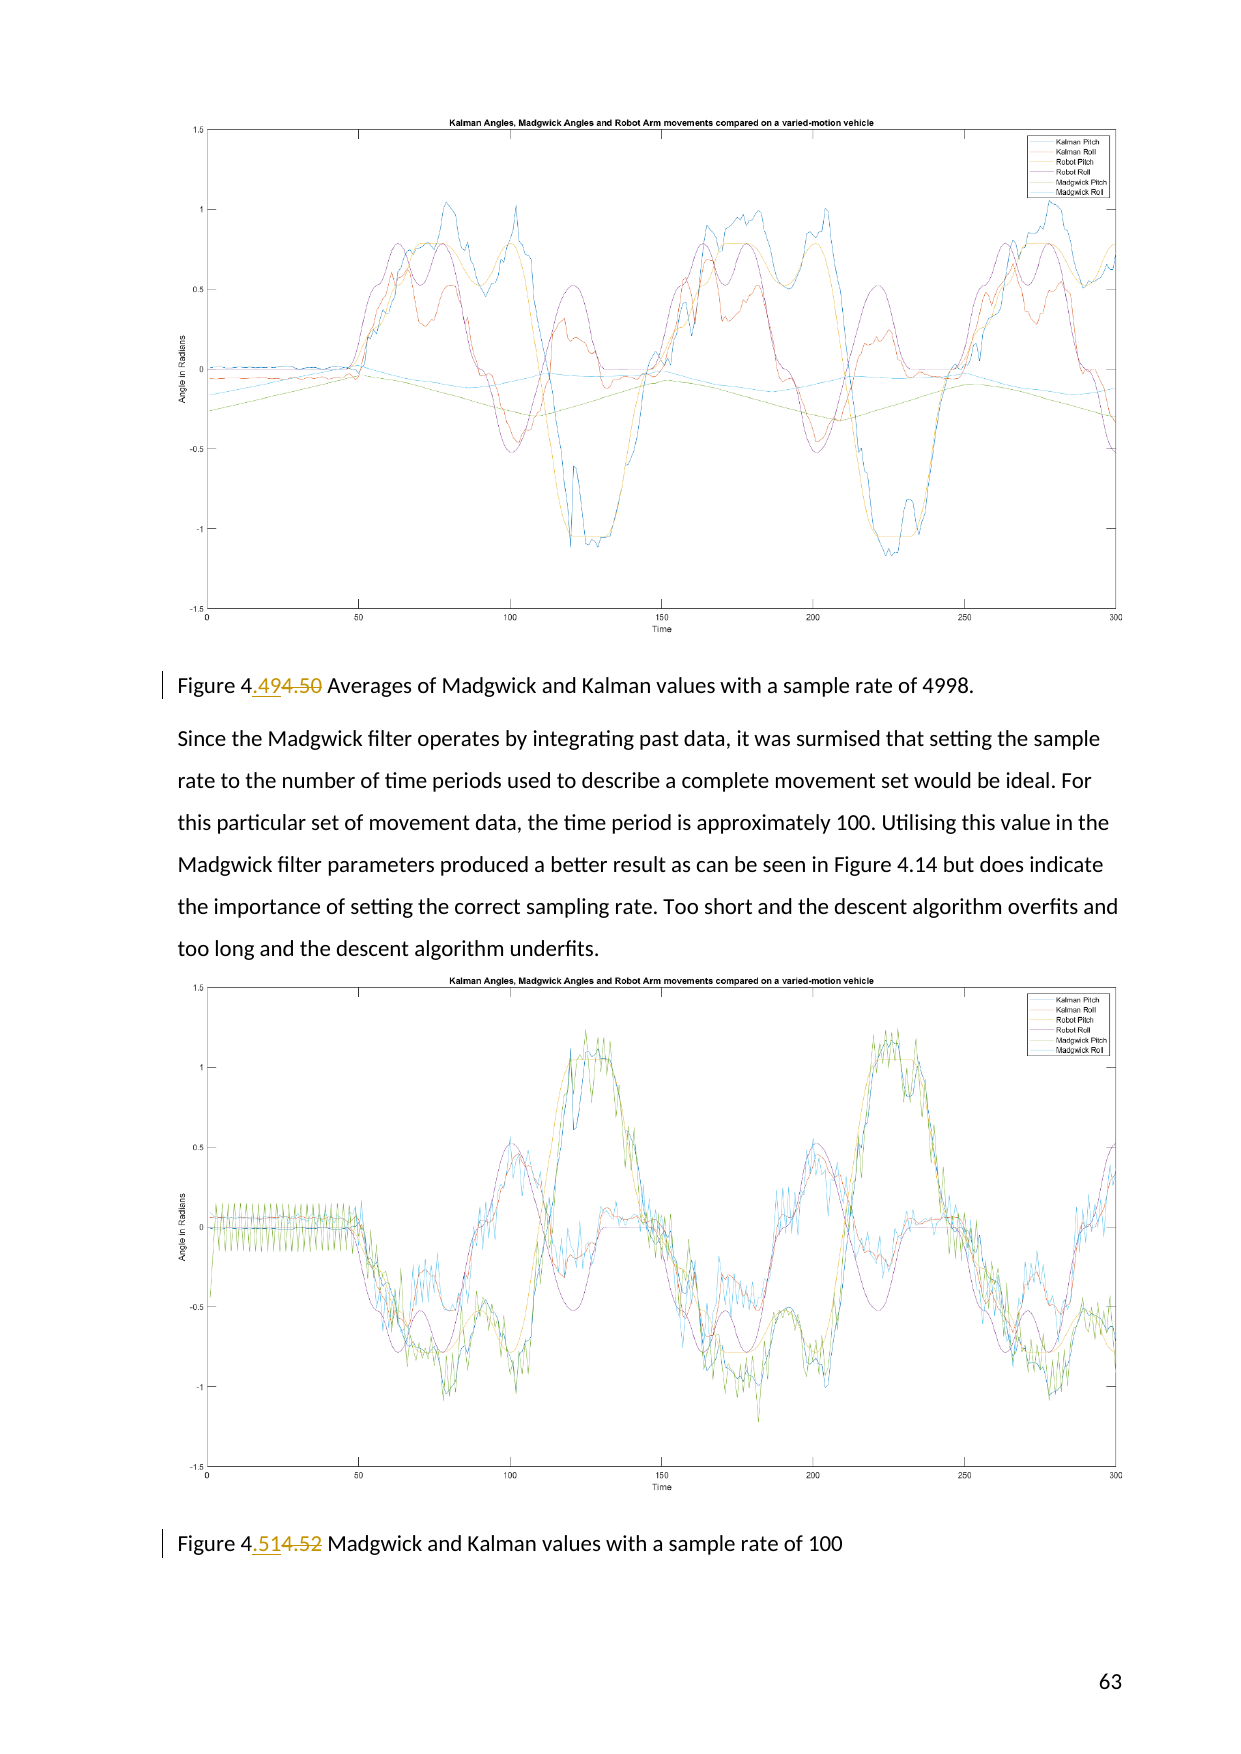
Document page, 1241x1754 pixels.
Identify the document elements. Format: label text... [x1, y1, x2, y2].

text Figure 4 Averages of Madgwick and Kalman values with a sample rate of 4998. [177, 671, 1122, 699]
picture [177, 118, 1123, 633]
text Figure 4 Madgwick and Kalman values with a sample rate of 100 [177, 1529, 1122, 1557]
text Since the Madgwick filter operates by integrating past data, it was surmised that setting the sample rate to the number of time periods used to describe a complete movement set would be ideal. For this particular set of movement data, the time period is approximately 100. Utilising this value in the Madgwick filter parameters produced a better result as can be seen in Figure 4.14 but does indicate the importance of setting the correct sampling rate. Too short and the descent algorithm overfits and too long and the descent algorithm underfits. [177, 724, 1122, 976]
picture [177, 976, 1123, 1491]
